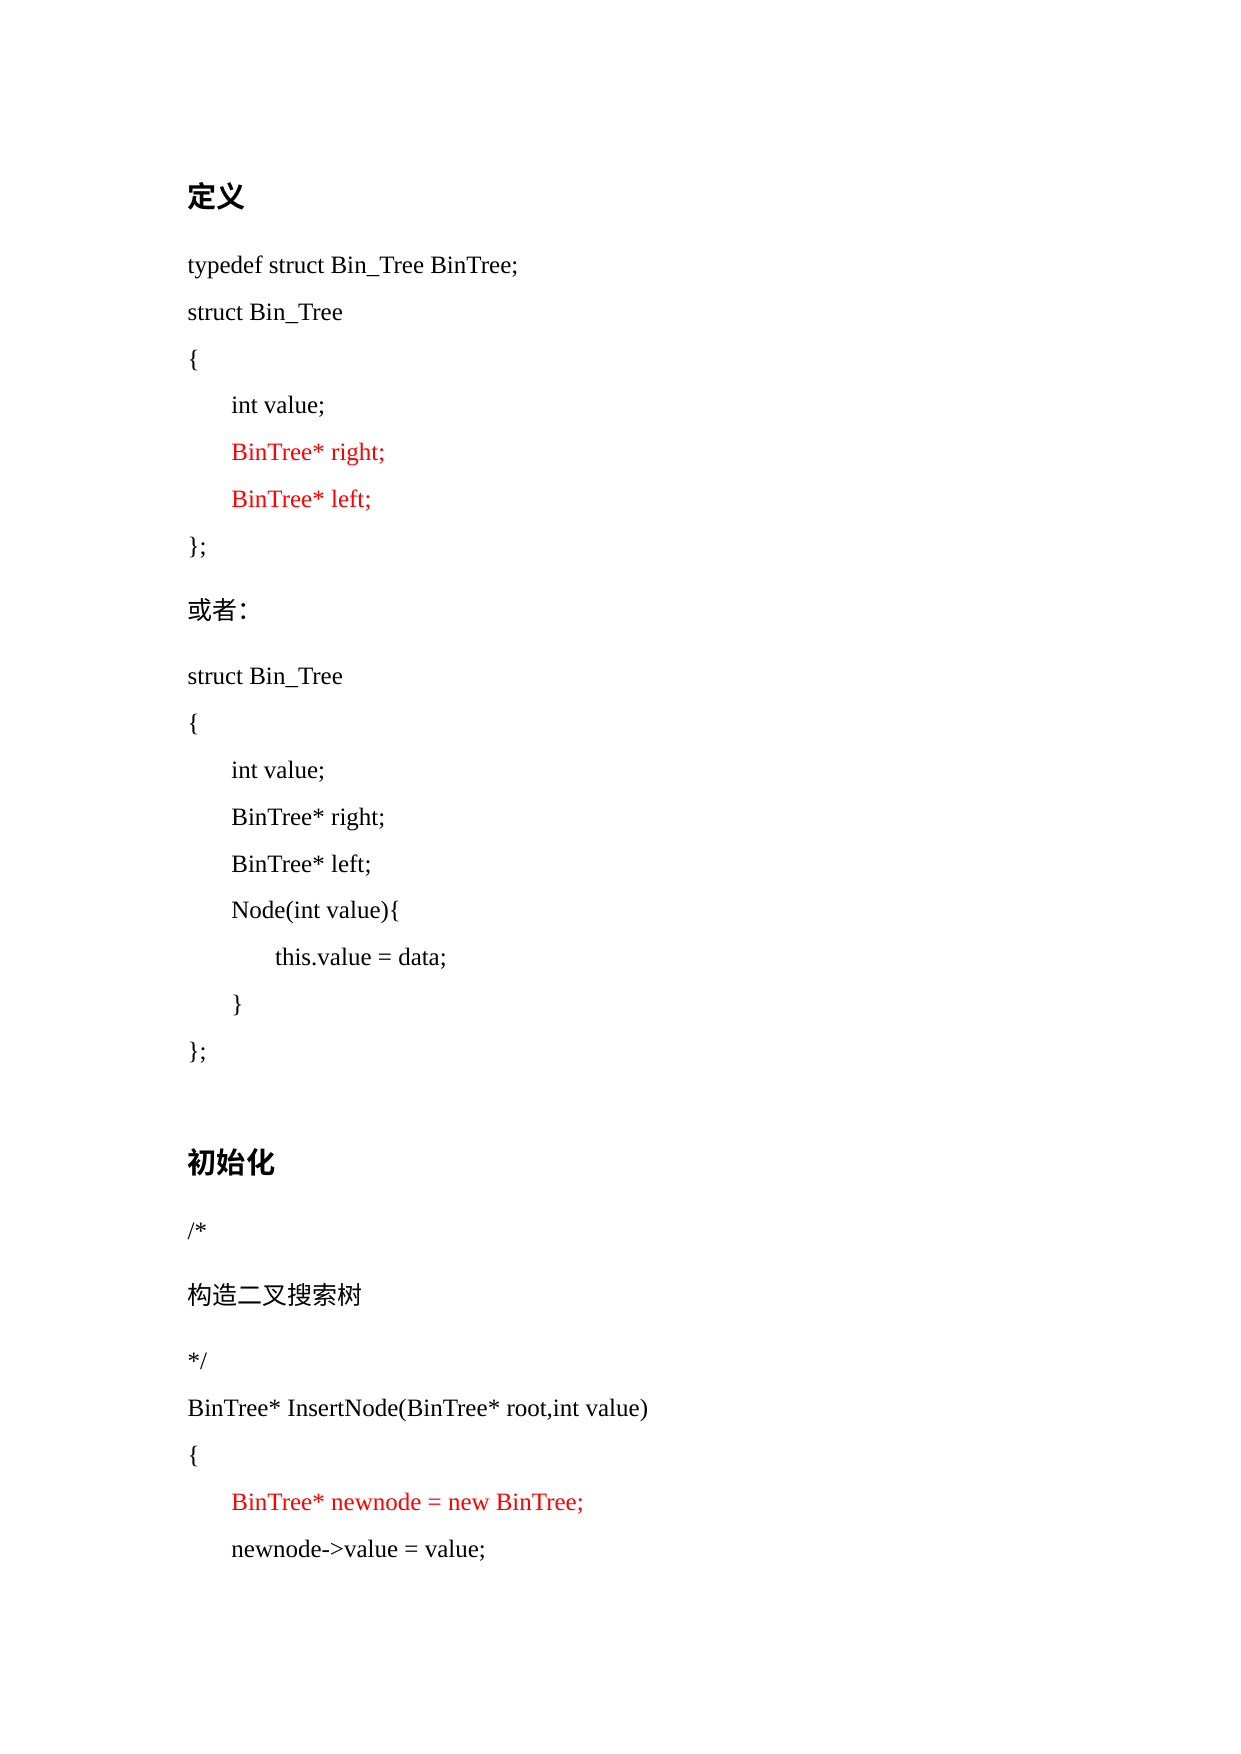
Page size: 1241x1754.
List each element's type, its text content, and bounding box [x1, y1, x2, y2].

text BinTree* newnode = new BinTree; [187, 1485, 1053, 1517]
text 构造二叉搜索树 [187, 1261, 1053, 1326]
subtitle 定义 [187, 162, 1053, 227]
text Node(int value){ [187, 894, 1053, 926]
text */ [187, 1344, 1053, 1377]
text BinTree* InsertNode(BinTree* root,int value) [187, 1391, 1053, 1424]
text } [187, 987, 1053, 1020]
text { [187, 706, 1053, 739]
subtitle 初始化 [187, 1128, 1053, 1193]
text int value; [187, 753, 1053, 786]
text struct Bin_Tree [187, 659, 1053, 692]
text BinTree* right; [187, 800, 1053, 832]
text typedef struct Bin_Tree BinTree; [187, 248, 1053, 281]
text BinTree* right; [187, 436, 1053, 468]
text { [187, 342, 1053, 374]
text BinTree* left; [187, 847, 1053, 879]
text 或者： [187, 576, 1053, 641]
text { [187, 1438, 1053, 1471]
text this.value = data; [187, 941, 1053, 973]
text /* [187, 1214, 1053, 1247]
text newnode->value = value; [187, 1532, 1053, 1564]
text struct Bin_Tree [187, 295, 1053, 327]
text }; [187, 1034, 1053, 1067]
text int value; [187, 389, 1053, 421]
text }; [187, 529, 1053, 562]
text BinTree* left; [187, 482, 1053, 515]
